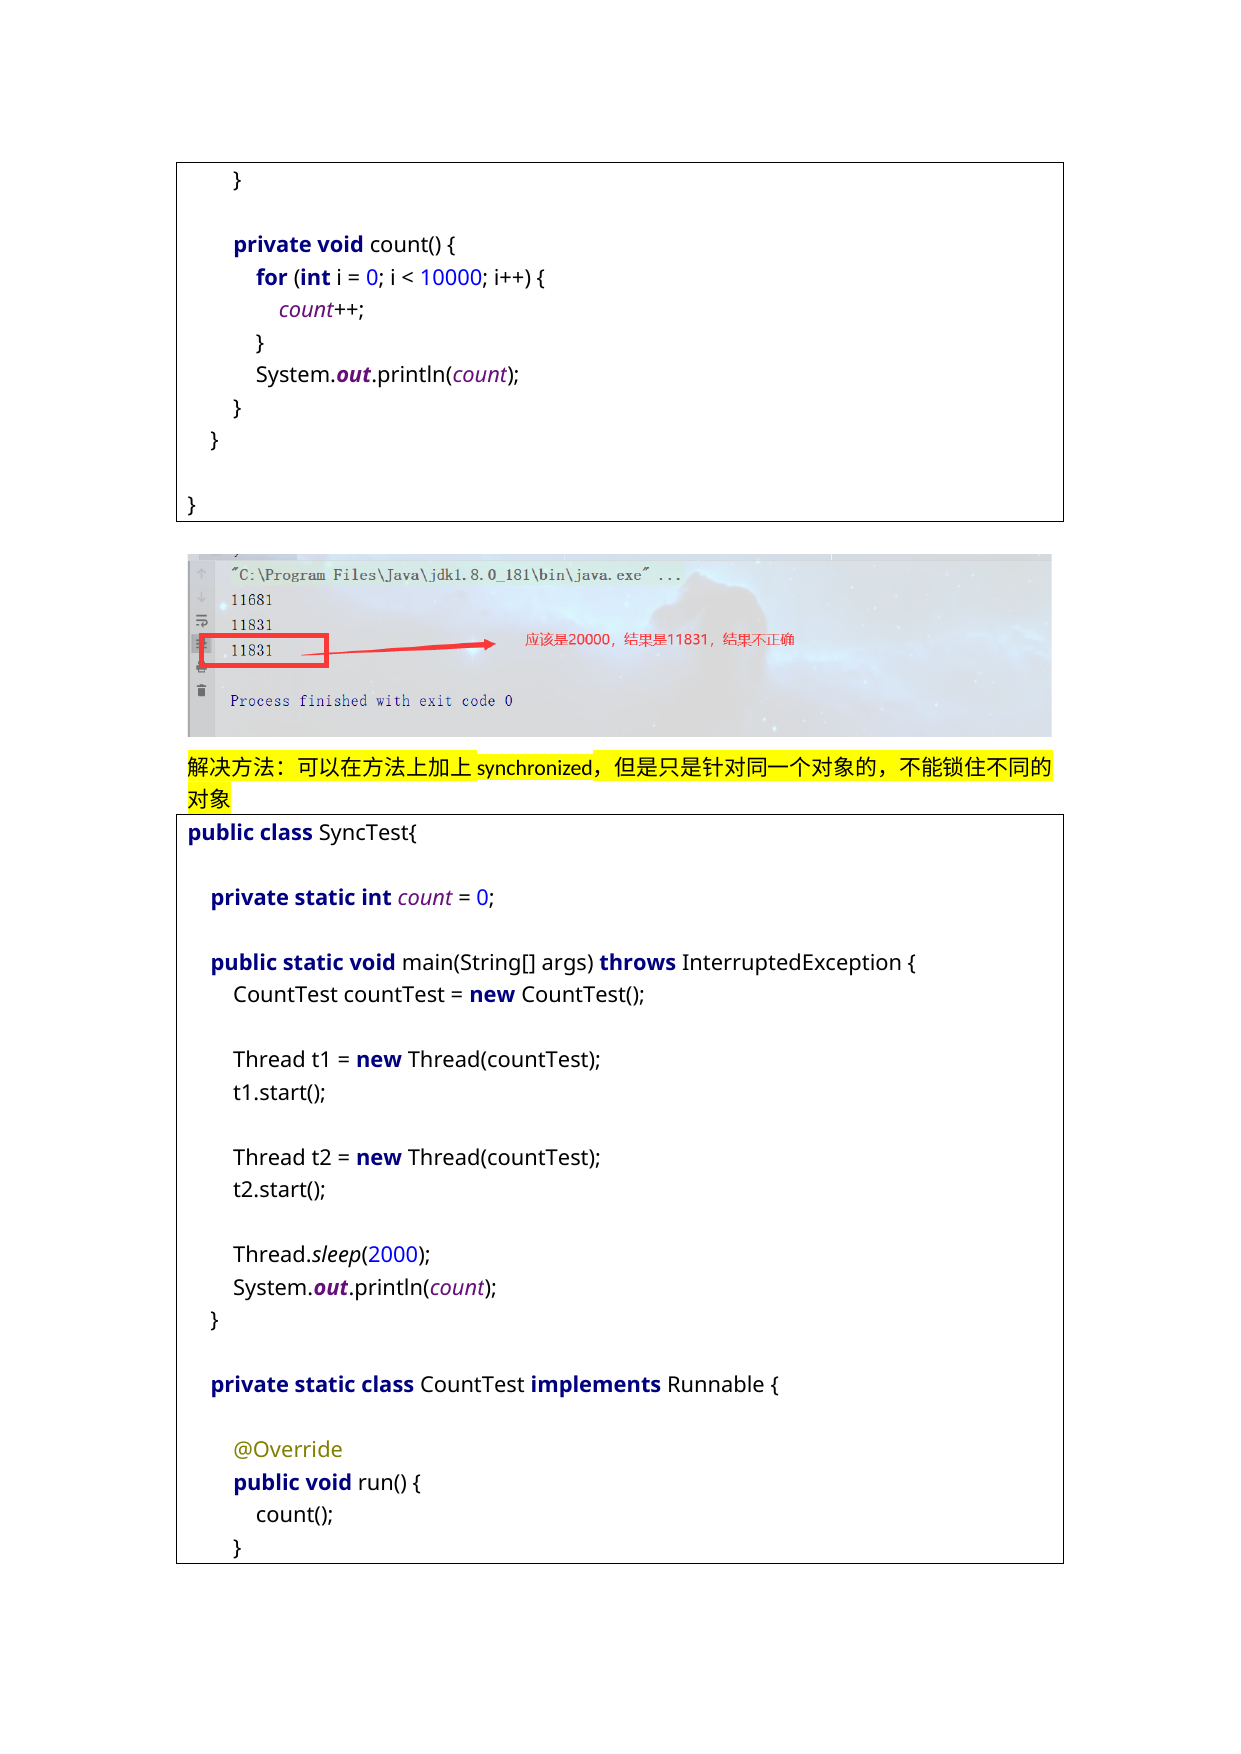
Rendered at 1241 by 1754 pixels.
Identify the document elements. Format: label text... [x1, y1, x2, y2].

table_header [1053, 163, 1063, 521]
text 解决方法：可以在方法上加上synchronized，但是只是针对同一个对象的，不能锁住不同的对象 [187, 749, 1053, 814]
picture [187, 554, 1052, 737]
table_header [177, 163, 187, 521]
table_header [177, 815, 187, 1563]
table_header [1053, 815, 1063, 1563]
